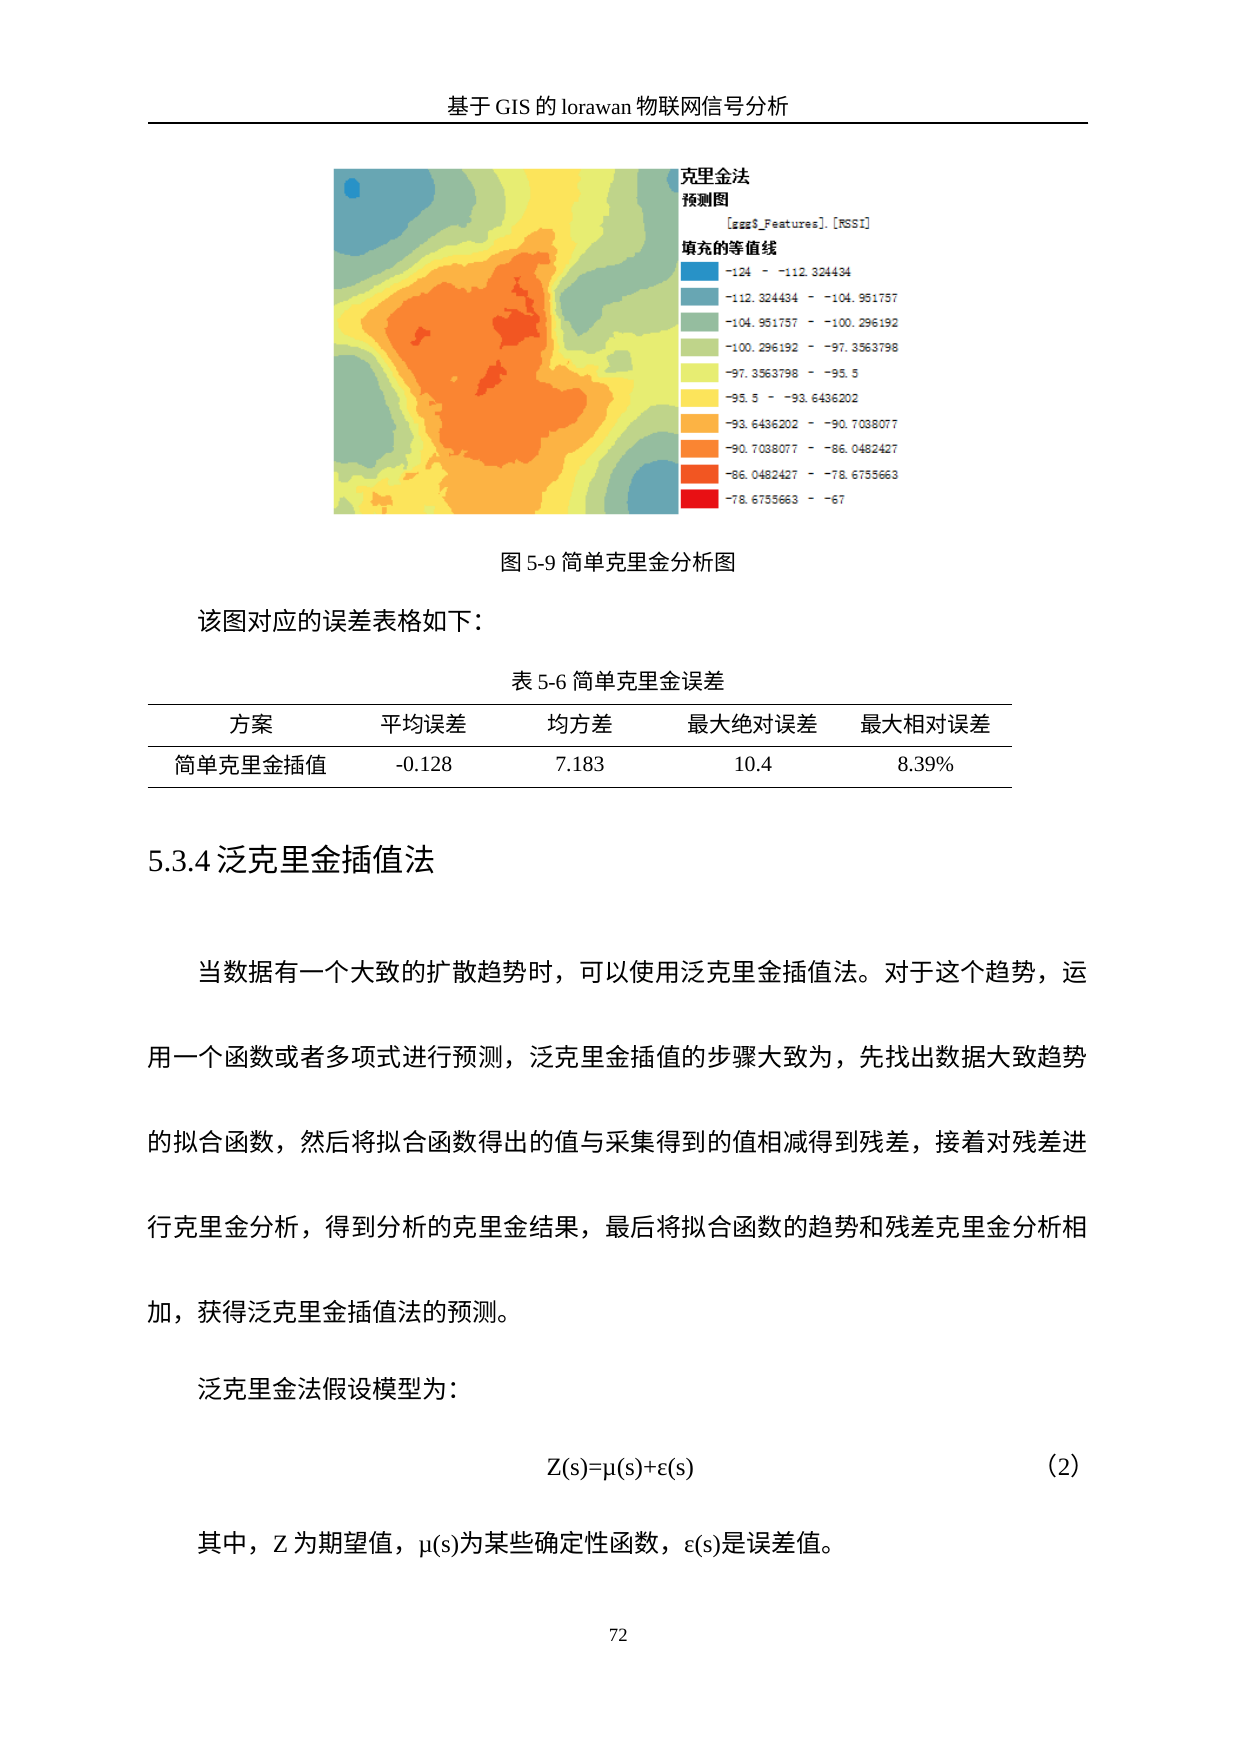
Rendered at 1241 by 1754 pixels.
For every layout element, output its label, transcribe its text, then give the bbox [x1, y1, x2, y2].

table_cell 7.183 [493, 747, 666, 787]
table_cell 10.4 [666, 747, 839, 787]
table_header 最大绝对误差 [666, 705, 839, 746]
table_header 方案 [148, 705, 354, 746]
table_header 平均误差 [354, 705, 493, 746]
text 表5-6 简单克里金误差 [148, 662, 1088, 696]
picture [328, 163, 908, 519]
text 当数据有一个大致的扩散趋势时，可以使用泛克里金插值法。对于这个趋势，运用一个函数或者多项式进行预测，泛克里金插值的步骤大致为，先找出数据大致趋势的拟合函数，然后将拟合函数得出的值与采集得到的值相减得到残差，接着对残差进行克里金分析，得到分析的克里金结果，最后将拟合函数的趋势和残差克里金分析相加，获得泛克里金插值法的预测。 [148, 937, 1088, 1344]
table_header 均方差 [493, 705, 666, 746]
table_header 最大相对误差 [839, 705, 1012, 746]
text Z(s)=µ(s)+ε(s) （2） [148, 1430, 1088, 1498]
text 泛克里金法假设模型为： [148, 1353, 1088, 1421]
table_cell 8.39% [839, 747, 1012, 787]
subtitle 5.3.4泛克里金插值法 [148, 823, 1088, 891]
text 该图对应的误差表格如下： [148, 586, 1088, 653]
text 其中，Z为期望值，µ(s)为某些确定性函数，ε(s)是误差值。 [148, 1507, 1088, 1575]
text 图5-9 简单克里金分析图 [148, 544, 1088, 578]
table_cell 简单克里金插值 [148, 747, 354, 787]
table_cell -0.128 [354, 747, 493, 787]
